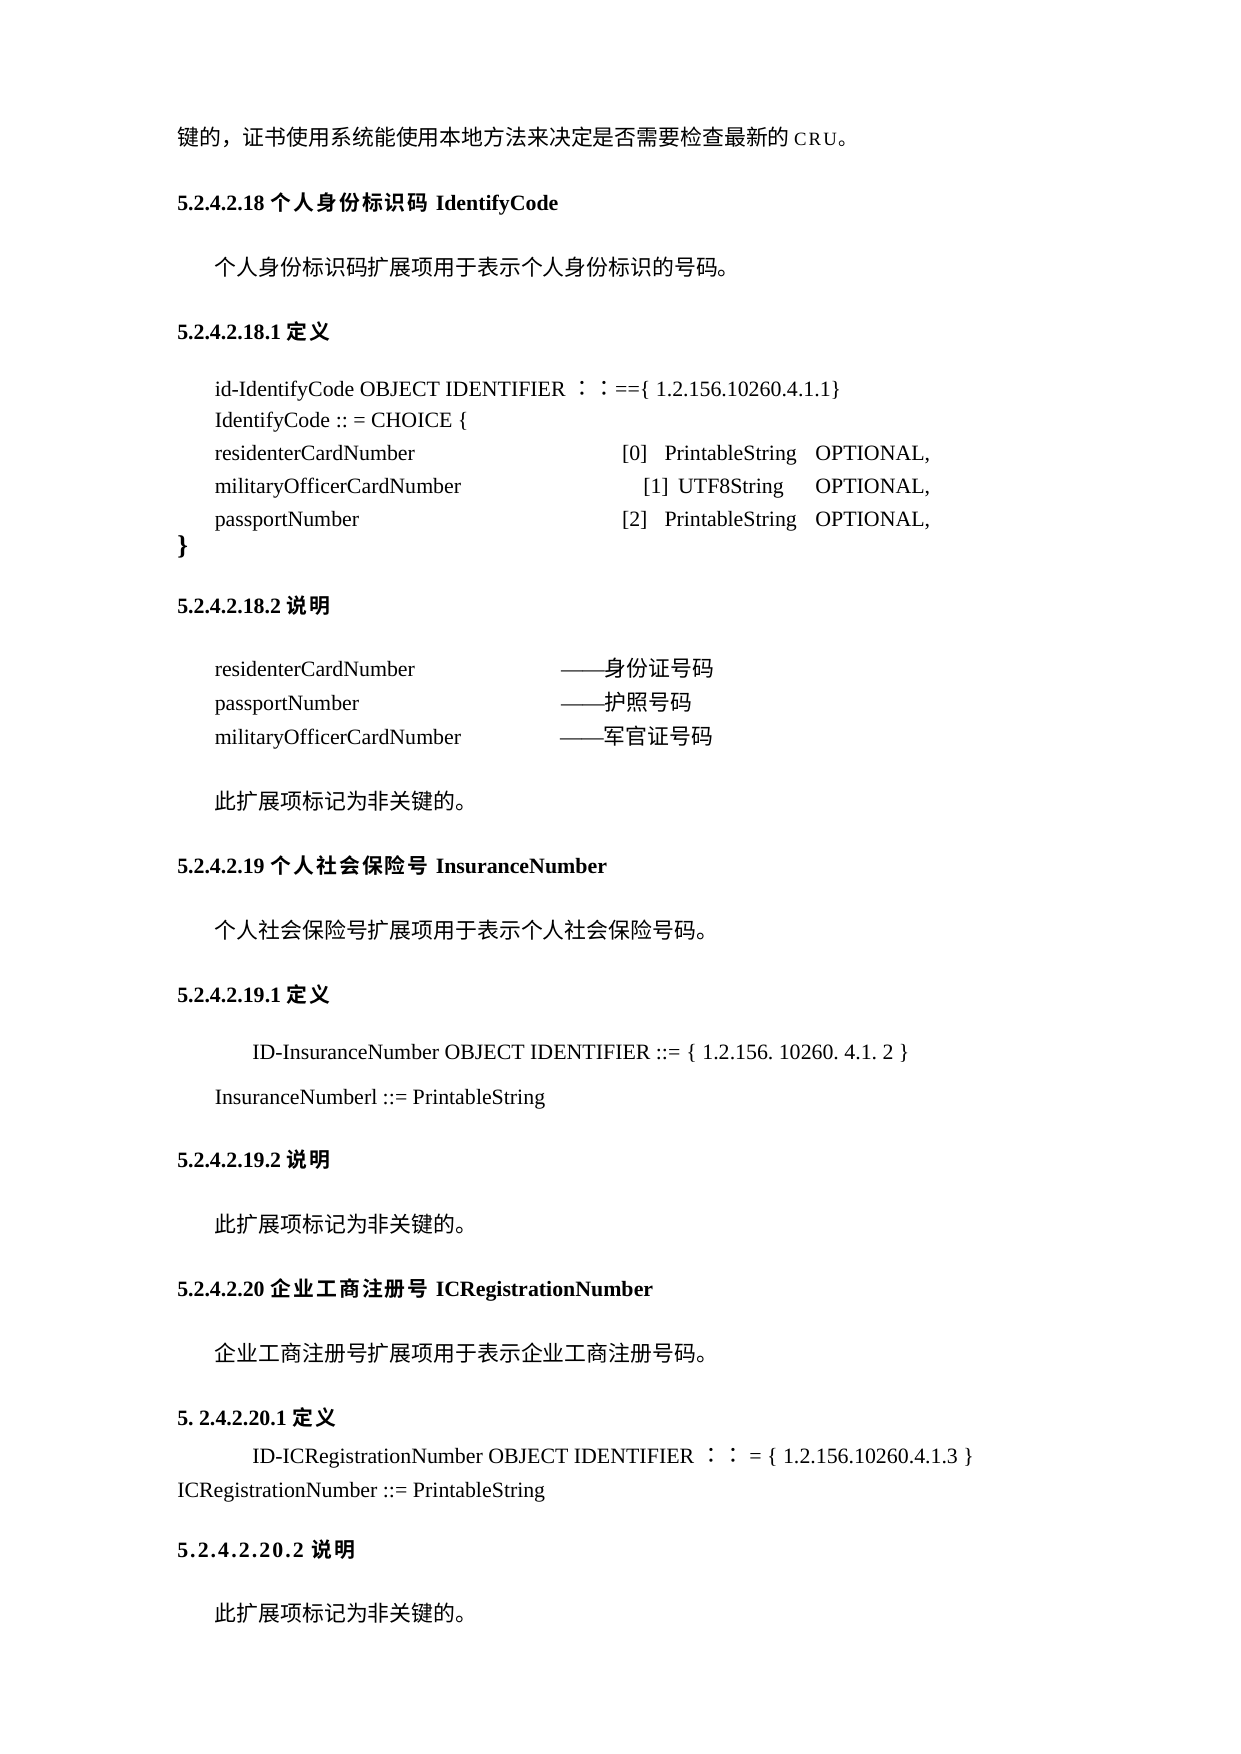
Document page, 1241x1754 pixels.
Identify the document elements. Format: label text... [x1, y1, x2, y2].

text 此扩展项标记为非关键的。 [177, 1207, 1152, 1239]
text 5.2.4.2.19.1 定义 [177, 978, 1152, 1009]
text passportNumber ——护照号码 [177, 687, 1152, 717]
text 5.2.4.2.19.2 说明 [177, 1143, 1152, 1174]
text ID-InsuranceNumber OBJECT IDENTIFIER ::= { 1.2.156. 10260. 4.1. 2 } [177, 1042, 1152, 1064]
subtitle } [177, 533, 1152, 560]
text id-IdentifyCode OBJECT IDENTIFIER ：：=={ 1.2.156.10260.4.1.1} [177, 379, 1152, 401]
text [177, 118, 1152, 152]
text IdentifyCode :: = CHOICE { [177, 401, 1152, 434]
text militaryOfficerCardNumber [1] UTF8String OPTIONAL, [177, 467, 1152, 500]
text 5.2.4.2.18.1 定义 [177, 315, 1152, 346]
text 5.2.4.2.20 企业工商注册号 ICRegistrationNumber [177, 1272, 1152, 1303]
text 个人社会保险号扩展项用于表示个人社会保险号码。 [177, 913, 1152, 945]
text 5.2.4.2.18.2 说明 [177, 589, 1152, 619]
text 个人身份标识码扩展项用于表示个人身份标识的号码。 [177, 250, 1152, 282]
text 企业工商注册号扩展项用于表示企业工商注册号码。 [177, 1336, 1152, 1368]
text InsuranceNumberl ::= PrintableString [177, 1064, 1152, 1114]
text passportNumber [2] PrintableString OPTIONAL, [177, 500, 1152, 533]
text militaryOfficerCardNumber ——军官证号码 [177, 721, 1152, 751]
text 此扩展项标记为非关键的。 [177, 1596, 1152, 1628]
text 5.2.4.2.18 个人身份标识码 IdentifyCode [177, 186, 1152, 216]
text 5. 2.4.2.20.1 定义 [177, 1402, 1152, 1432]
text 5.2.4.2.20.2 说明 [177, 1533, 1152, 1563]
text 此扩展项标记为非关键的。 [177, 784, 1152, 816]
text residenterCardNumber ——身份证号码 [177, 653, 1152, 682]
text ID-ICRegistrationNumber OBJECT IDENTIFIER ：： = { 1.2.156.10260.4.1.3 } ICRegistrationNumber ::= PrintableString [177, 1436, 1152, 1504]
text residenterCardNumber [0] PrintableString OPTIONAL, [177, 434, 1152, 467]
text 5.2.4.2.19 个人社会保险号 InsuranceNumber [177, 849, 1152, 879]
